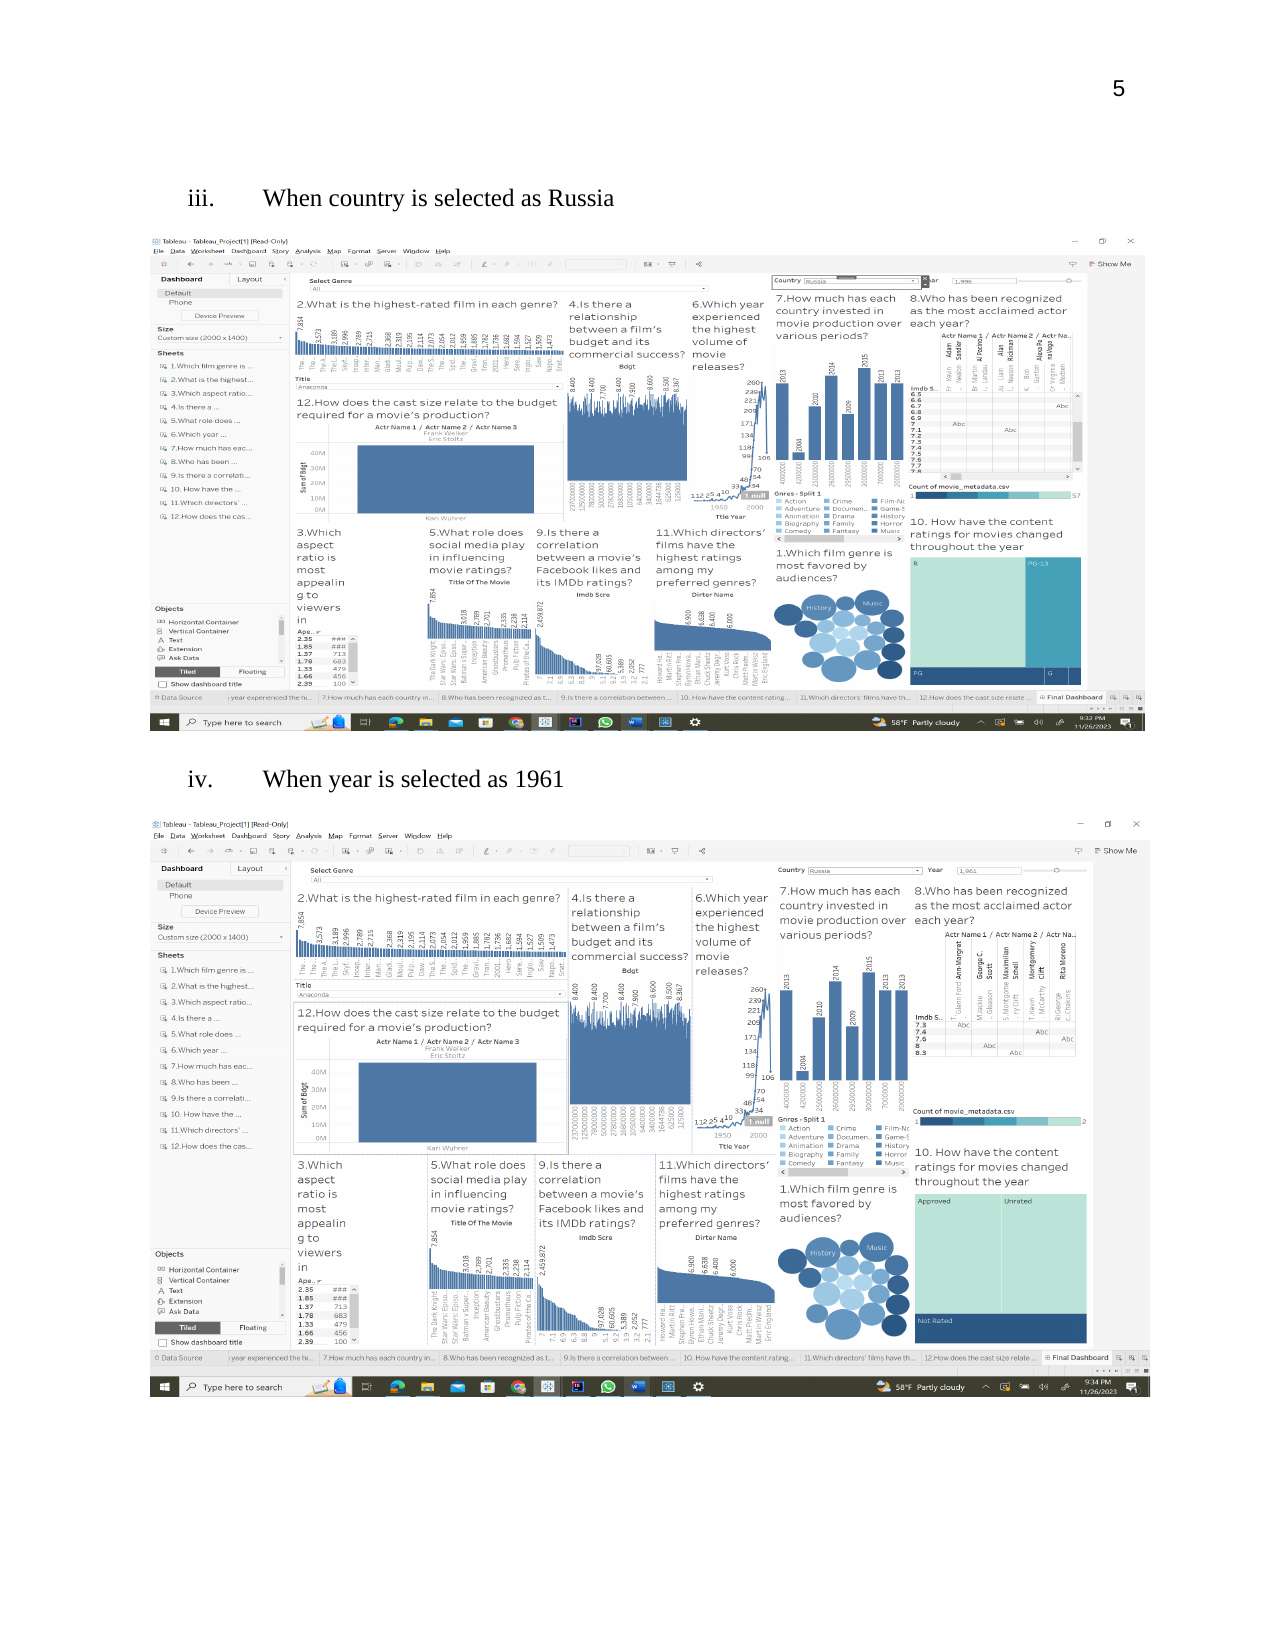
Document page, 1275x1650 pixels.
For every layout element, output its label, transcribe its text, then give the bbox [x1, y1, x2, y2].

picture [150, 236, 1145, 731]
list When year is selected as 1961 [187, 764, 1125, 793]
list When country is selected as Russia [187, 183, 1125, 212]
picture [150, 818, 1151, 1397]
